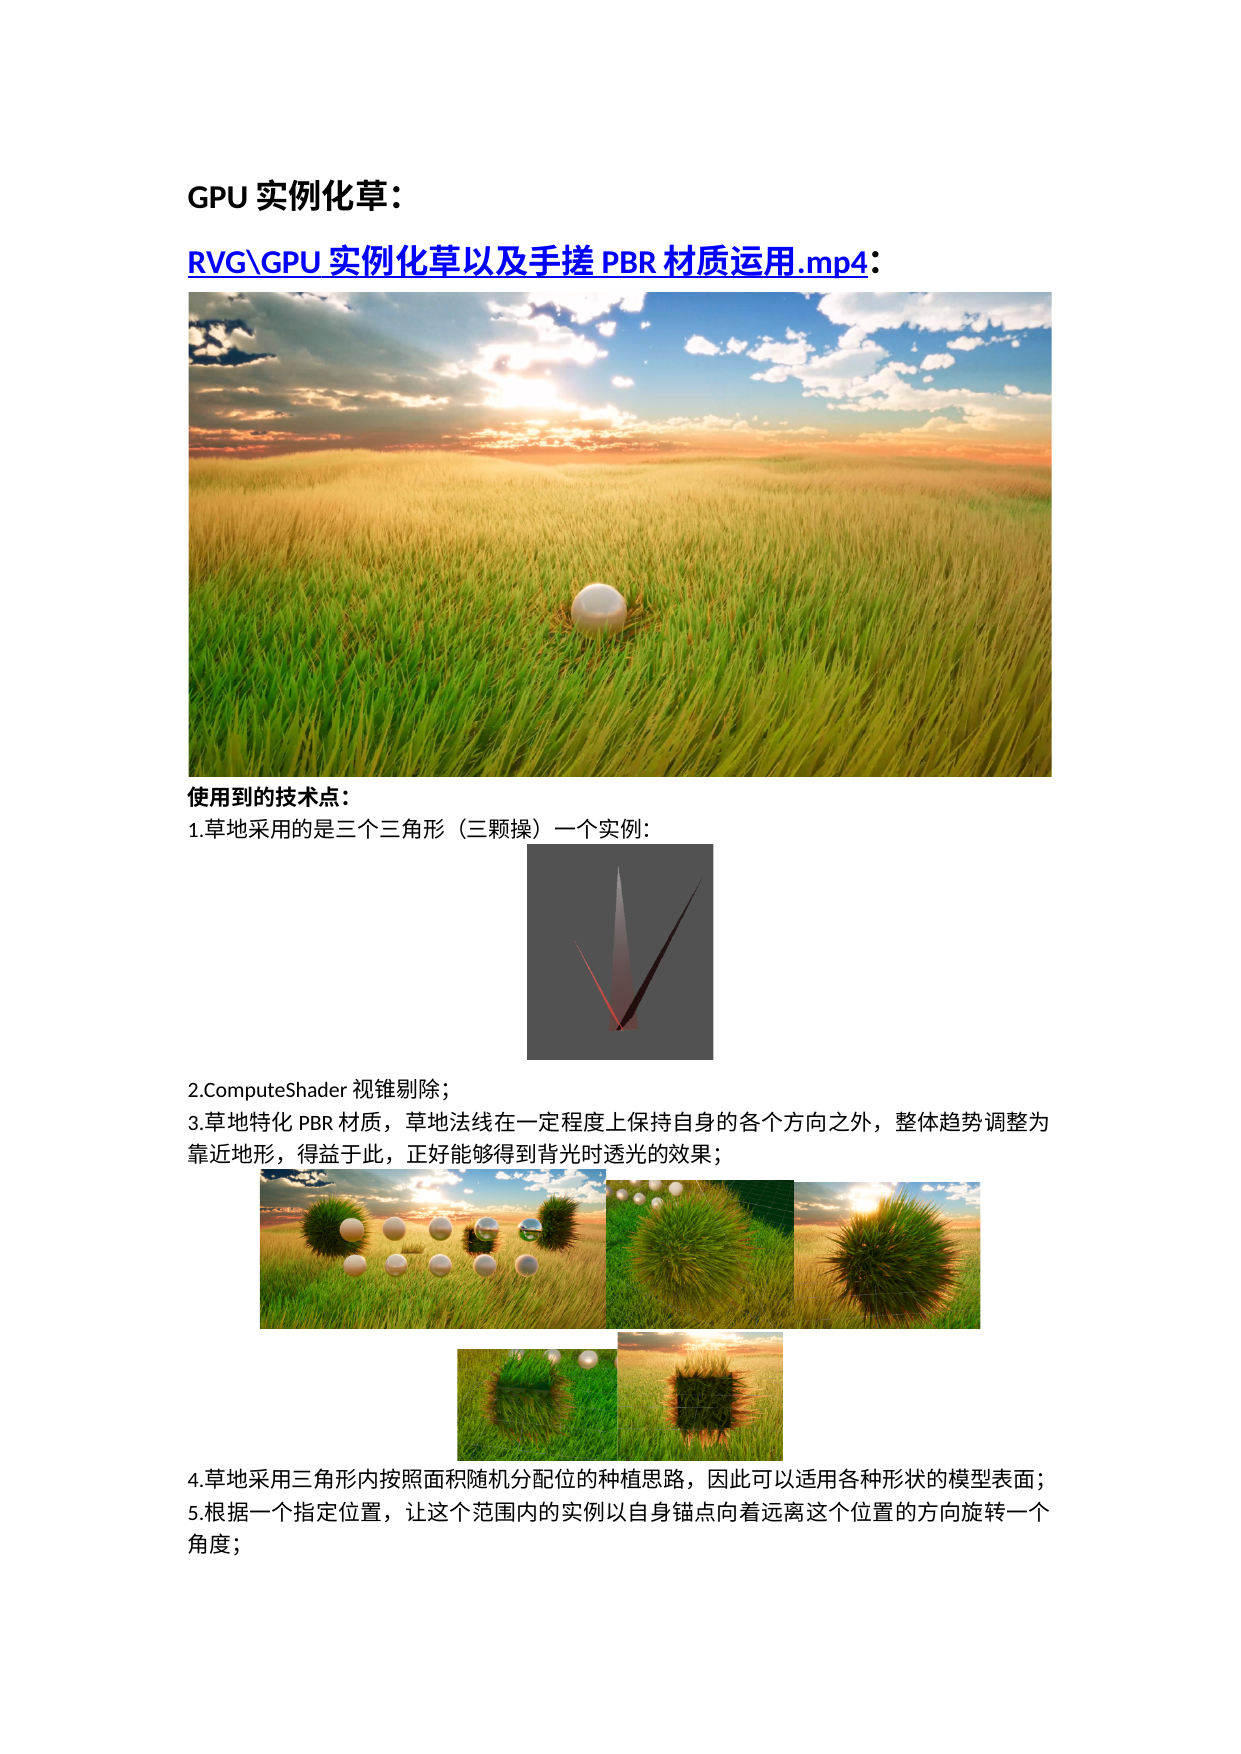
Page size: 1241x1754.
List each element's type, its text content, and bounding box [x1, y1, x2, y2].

picture [259, 1169, 981, 1329]
text 使用到的技术点： [187, 779, 1053, 812]
picture [457, 1332, 783, 1461]
text RVG\GPU实例化草以及手搓PBR材质运用.mp4： [187, 227, 1053, 292]
picture [188, 292, 1052, 777]
text 5.根据一个指定位置，让这个范围内的实例以自身锚点向着远离这个位置的方向旋转一个角度； [187, 1494, 1053, 1559]
text 4.草地采用三角形内按照面积随机分配位的种植思路，因此可以适用各种形状的模型表面； [187, 1462, 1053, 1494]
text 1.草地采用的是三个三角形（三颗操）一个实例： [187, 812, 1053, 844]
text GPU实例化草： [187, 162, 1053, 227]
picture [527, 844, 714, 1060]
text 2.ComputeShader 视锥剔除； [187, 1072, 1053, 1104]
text 3.草地特化PBR材质，草地法线在一定程度上保持自身的各个方向之外，整体趋势调整为靠近地形，得益于此，正好能够得到背光时透光的效果； [187, 1104, 1053, 1169]
